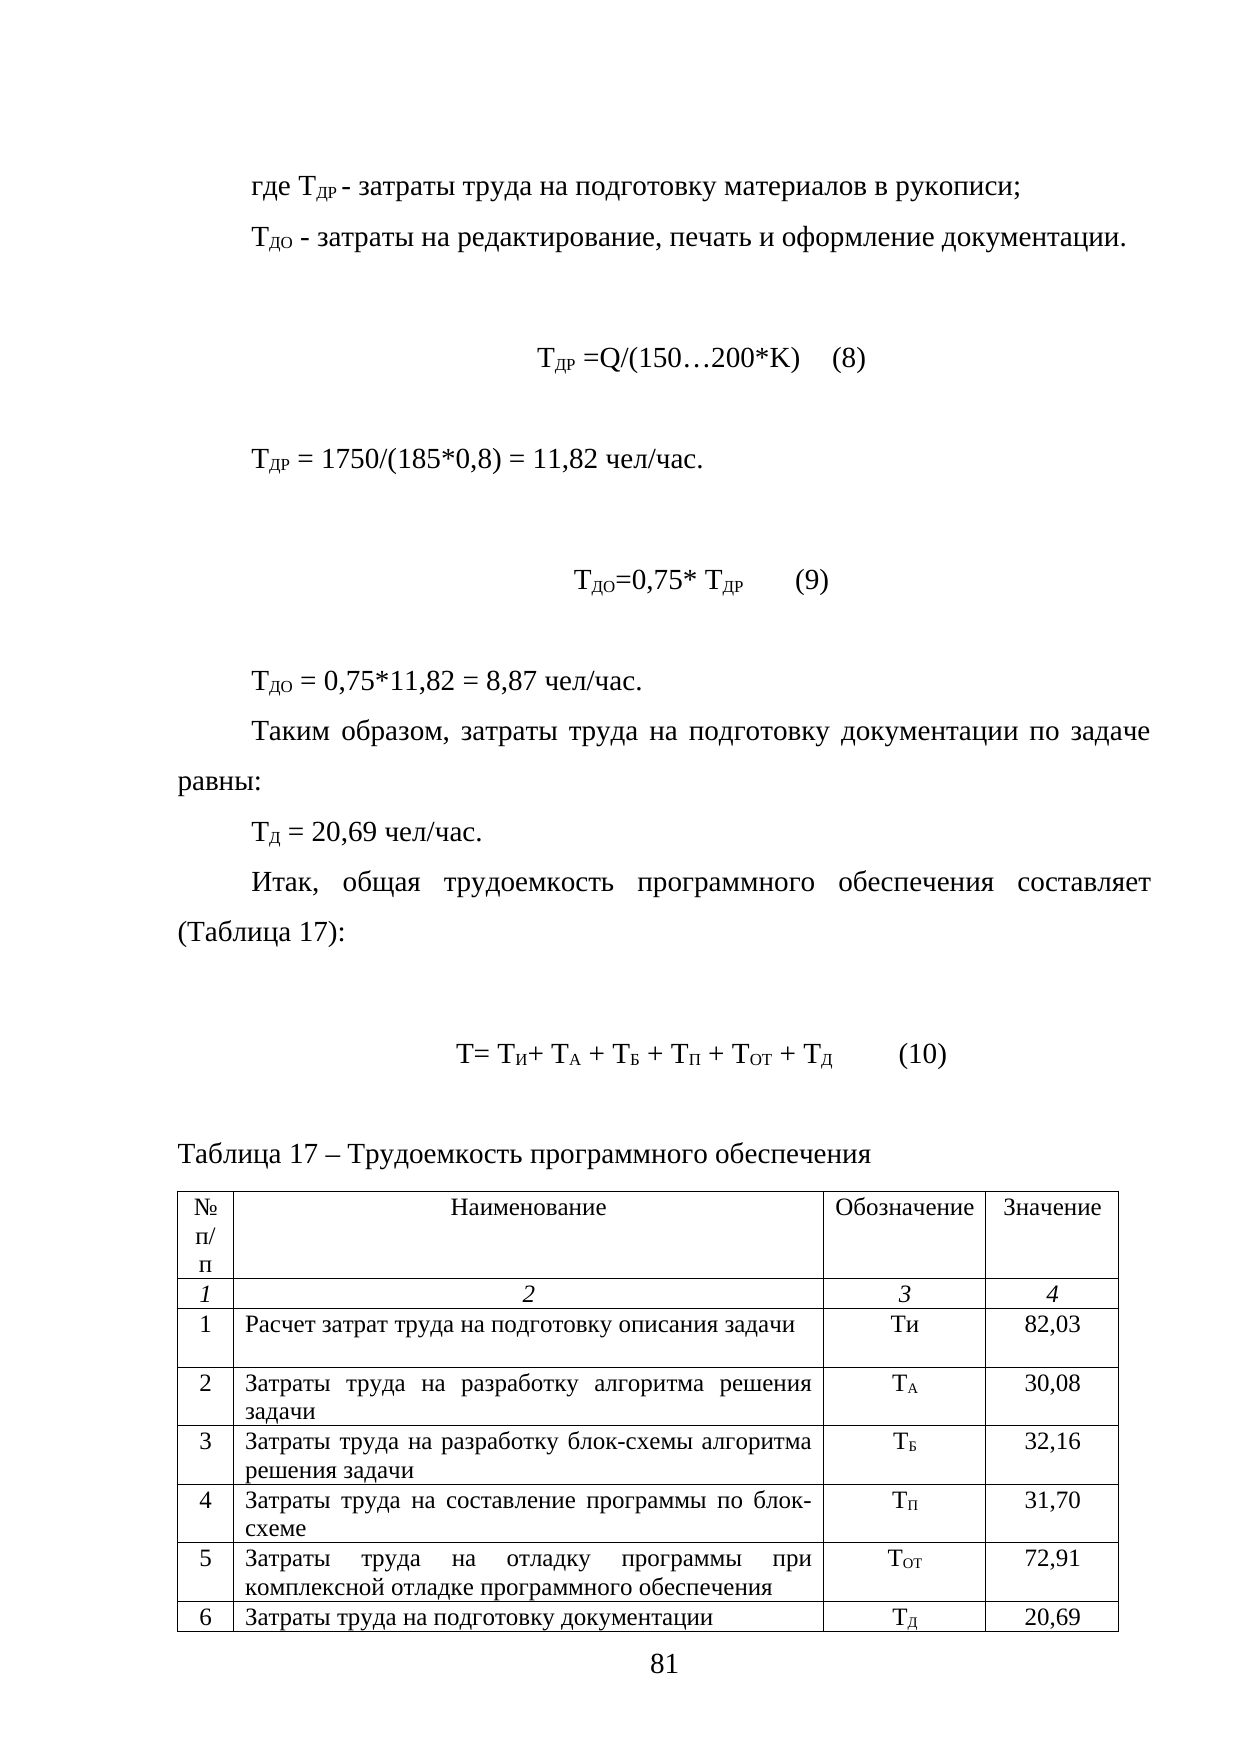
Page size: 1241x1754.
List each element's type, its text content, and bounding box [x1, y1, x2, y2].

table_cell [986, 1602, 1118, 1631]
text где ТДР - затраты труда на подготовку материалов в рукописи; [177, 168, 1152, 202]
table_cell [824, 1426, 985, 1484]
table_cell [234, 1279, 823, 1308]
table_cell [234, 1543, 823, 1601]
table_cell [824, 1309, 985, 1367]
text ТДР =Q/(150…200*K) (8) [177, 340, 1152, 374]
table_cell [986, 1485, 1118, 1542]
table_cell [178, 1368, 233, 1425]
text Таким образом, затраты труда на подготовку документации по задаче равны: [177, 713, 1152, 797]
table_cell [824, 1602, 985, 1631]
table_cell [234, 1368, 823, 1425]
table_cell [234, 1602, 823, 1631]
text ТД = 20,69 чел/час. [177, 814, 1152, 847]
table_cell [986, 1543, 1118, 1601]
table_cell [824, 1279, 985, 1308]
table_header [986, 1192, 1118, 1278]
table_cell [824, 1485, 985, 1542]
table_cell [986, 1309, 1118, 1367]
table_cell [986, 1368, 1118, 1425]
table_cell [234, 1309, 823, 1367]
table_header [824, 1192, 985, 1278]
text Итак, общая трудоемкость программного обеспечения составляет (Таблица 17): [177, 864, 1152, 948]
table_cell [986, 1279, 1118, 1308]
text Таблица 17 – Трудоемкость программного обеспечения [177, 1137, 1152, 1170]
text ТДО=0,75* ТДР (9) [177, 562, 1152, 596]
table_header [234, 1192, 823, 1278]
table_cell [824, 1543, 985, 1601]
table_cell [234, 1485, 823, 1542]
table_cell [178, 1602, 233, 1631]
text ТДО = 0,75*11,82 = 8,87 чел/час. [177, 663, 1152, 696]
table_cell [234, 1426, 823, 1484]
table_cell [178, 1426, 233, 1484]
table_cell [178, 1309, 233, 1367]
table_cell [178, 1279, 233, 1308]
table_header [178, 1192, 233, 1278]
text ТДО - затраты на редактирование, печать и оформление документации. [177, 219, 1152, 252]
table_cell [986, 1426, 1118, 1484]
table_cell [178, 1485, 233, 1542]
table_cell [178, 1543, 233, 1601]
text ТДР = 1750/(185*0,8) = 11,82 чел/час. [177, 441, 1152, 474]
text Т= ТИ+ ТА + ТБ + ТП + ТОТ + ТД (10) [177, 1036, 1152, 1069]
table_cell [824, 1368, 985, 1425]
